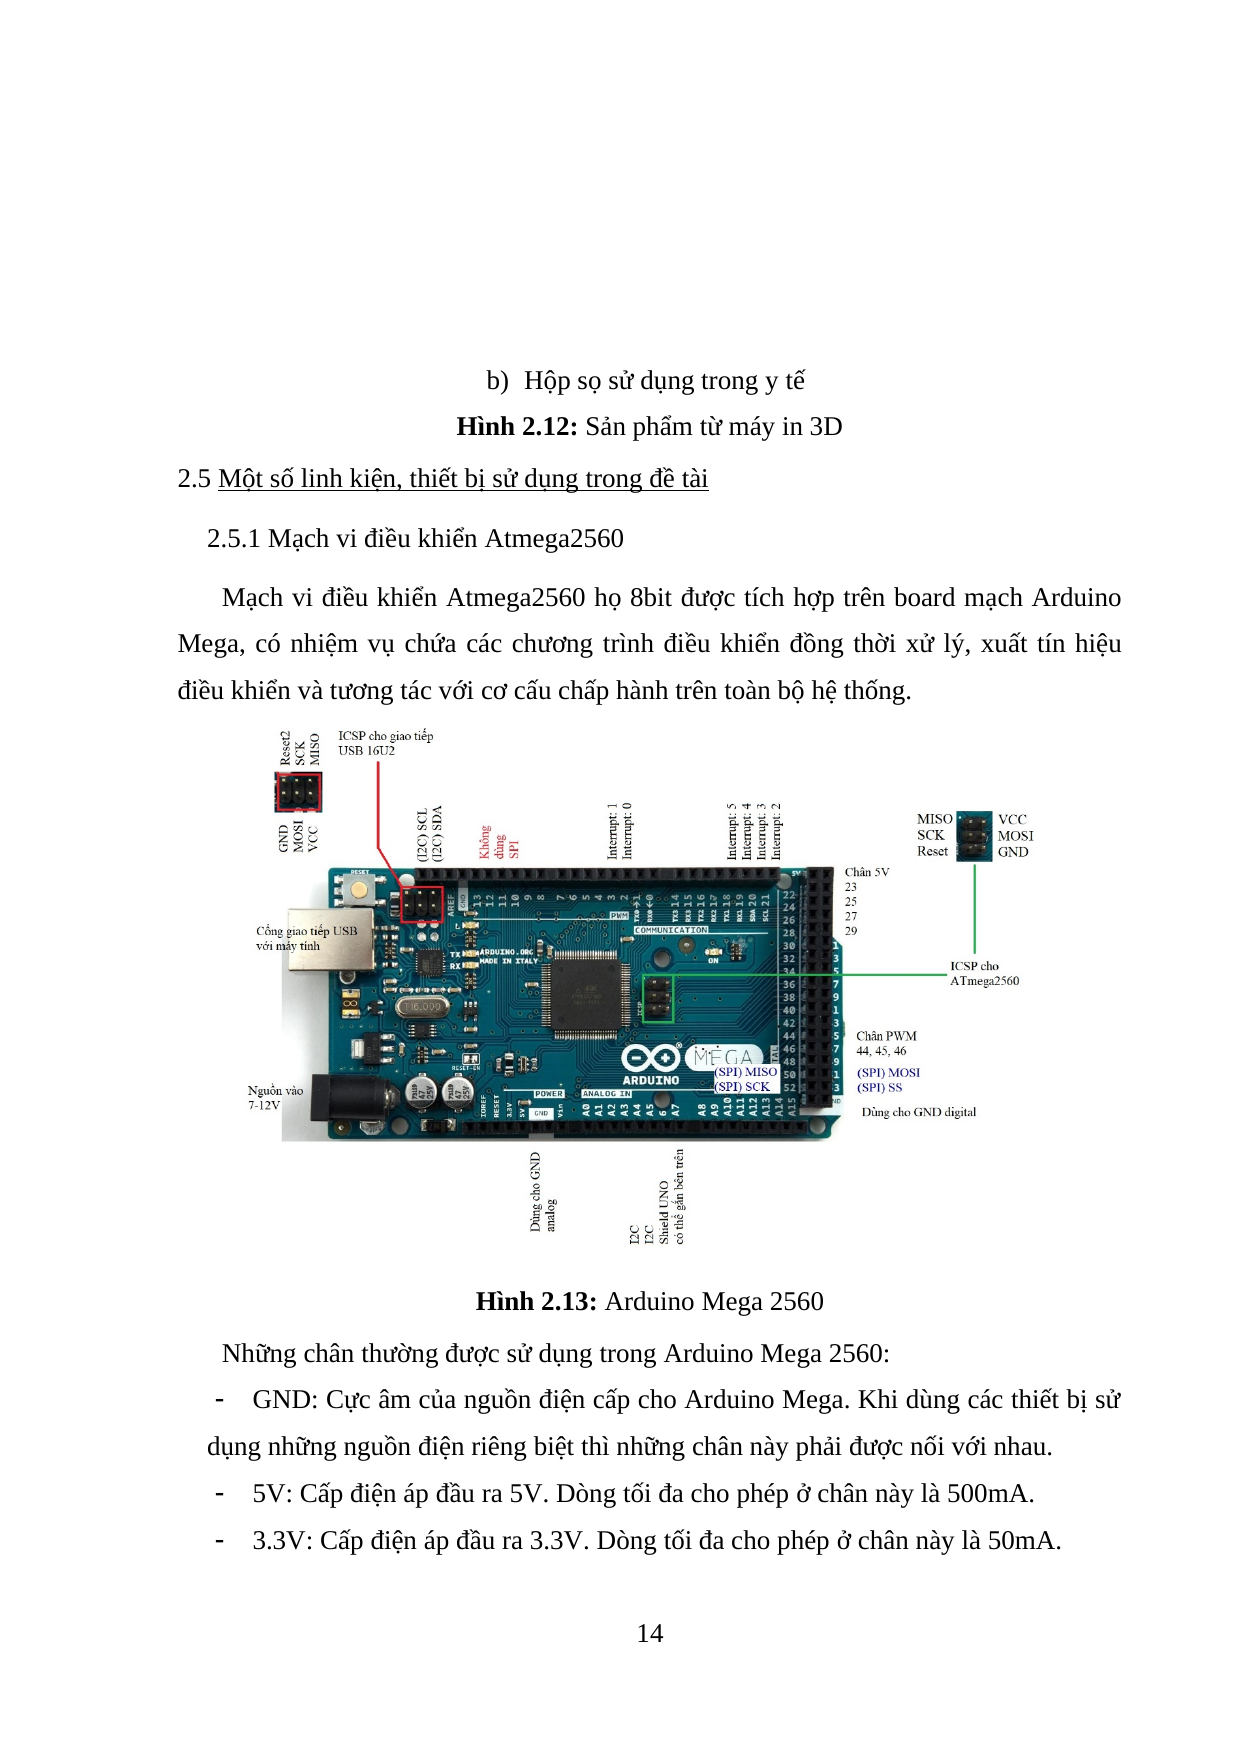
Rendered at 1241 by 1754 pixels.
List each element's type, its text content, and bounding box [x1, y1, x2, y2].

list 3.3V: Cấp điện áp đầu ra 3.3V. Dòng tối đa cho phép ở chân này là 50mA. [215, 1524, 1122, 1555]
text Mạch vi điều khiển Atmega2560 họ 8bit được tích hợp trên board mạch Arduino Mega, có nhiệm vụ chứa các chương trình điều khiển đồng thời xử lý, xuất tín hiệu điều khiển và tương tác với cơ cấu chấp hành trên toàn bộ hệ thống. [177, 581, 1122, 705]
subtitle 2.5.1 Mạch vi điều khiển Atmega2560 [207, 522, 1122, 553]
subtitle 2.5 Một số linh kiện, thiết bị sử dụng trong đề tài [177, 462, 1122, 494]
list GND: Cực âm của nguồn điện cấp cho Arduino Mega. Khi dùng các thiết bị sử dụng những nguồn điện riêng biệt thì những chân này phải được nối với nhau. [207, 1383, 1122, 1461]
text Những chân thường được sử dụng trong Arduino Mega 2560: [177, 1337, 1122, 1368]
picture [238, 720, 1061, 1270]
list 5V: Cấp điện áp đầu ra 5V. Dòng tối đa cho phép ở chân này là 500mA. [215, 1477, 1122, 1508]
list Hộp sọ sử dụng trong y tế [169, 364, 1122, 395]
